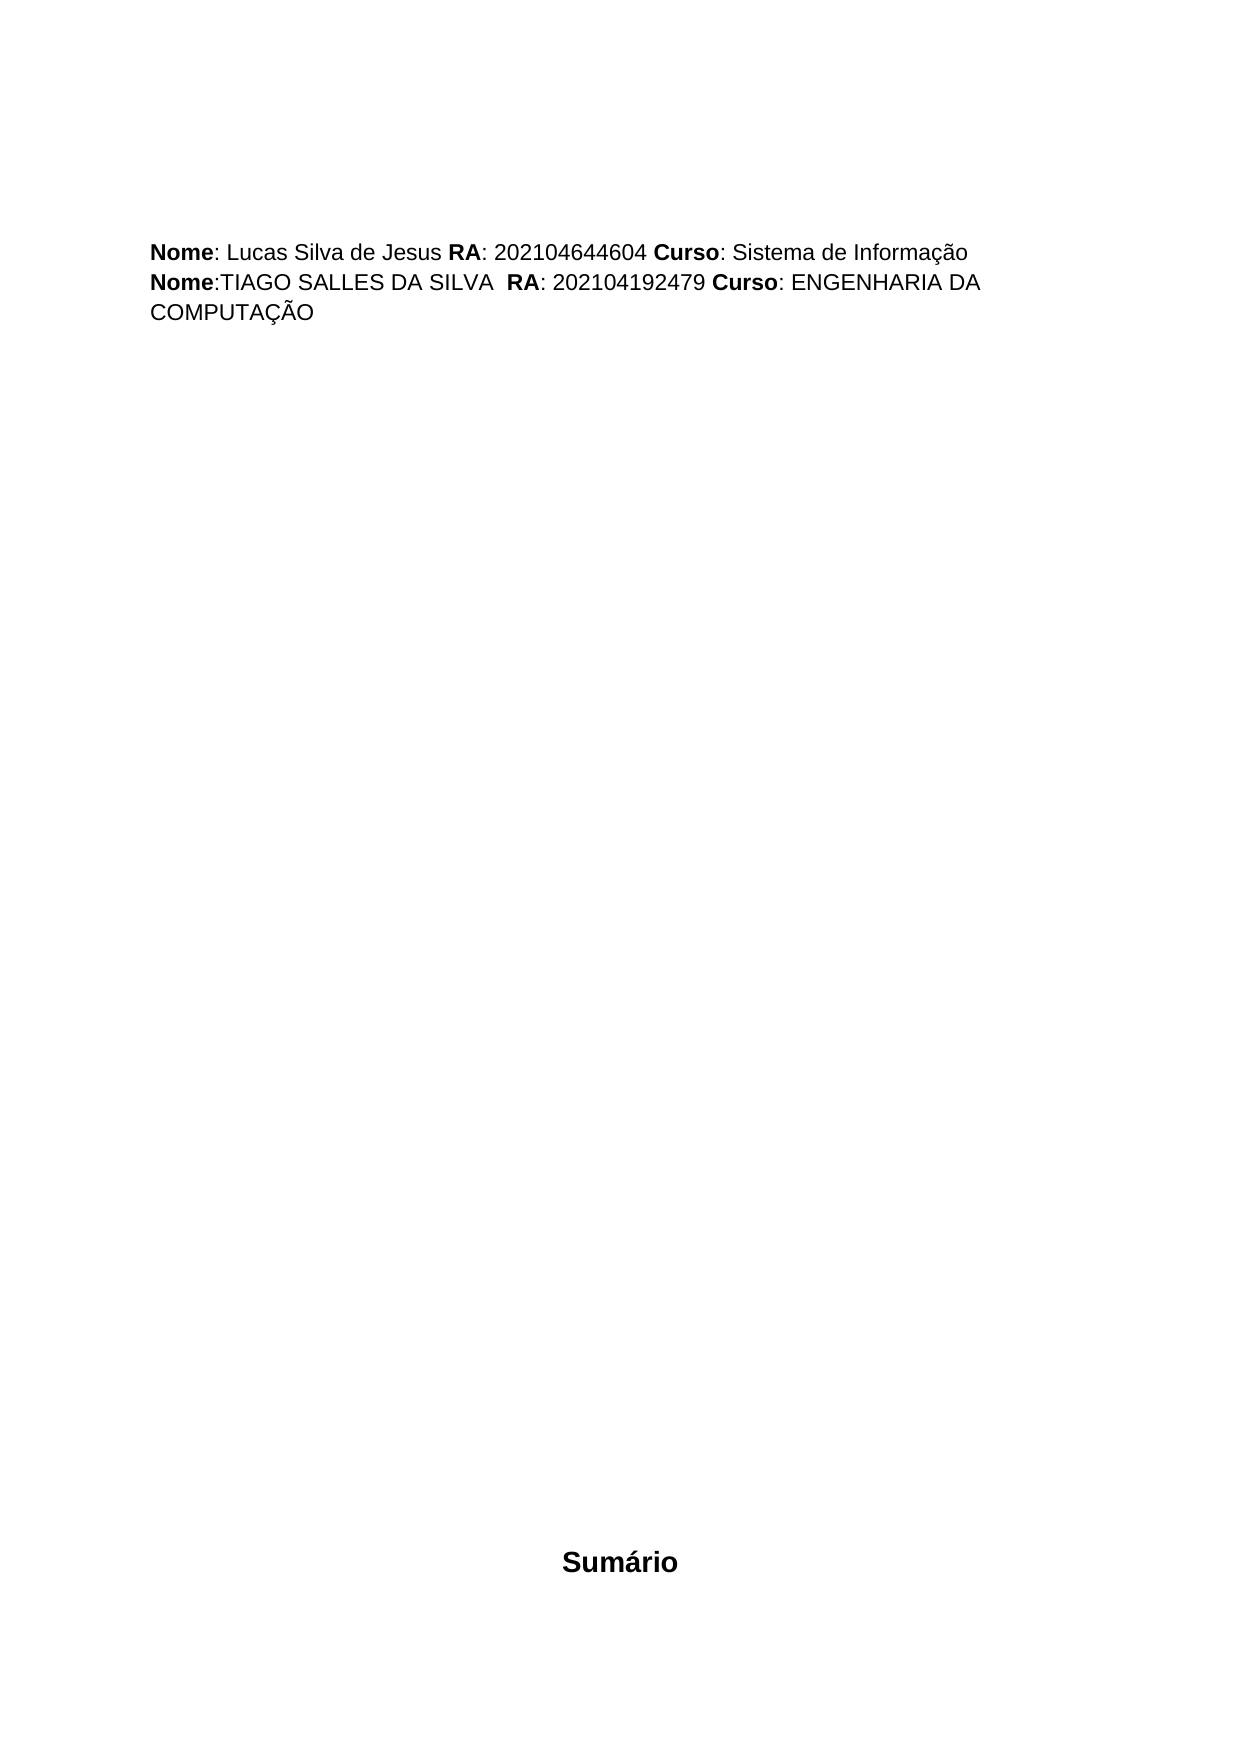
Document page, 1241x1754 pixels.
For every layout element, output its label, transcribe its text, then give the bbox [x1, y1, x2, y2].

text Nome:TIAGO SALLES DA SILVA RA: 202104192479 Curso: ENGENHARIA DA COMPUTAÇÃO [150, 269, 1090, 325]
text Nome: Lucas Silva de Jesus RA: 202104644604 Curso: Sistema de Informação [150, 238, 1090, 265]
subtitle Sumário [150, 1545, 1090, 1578]
